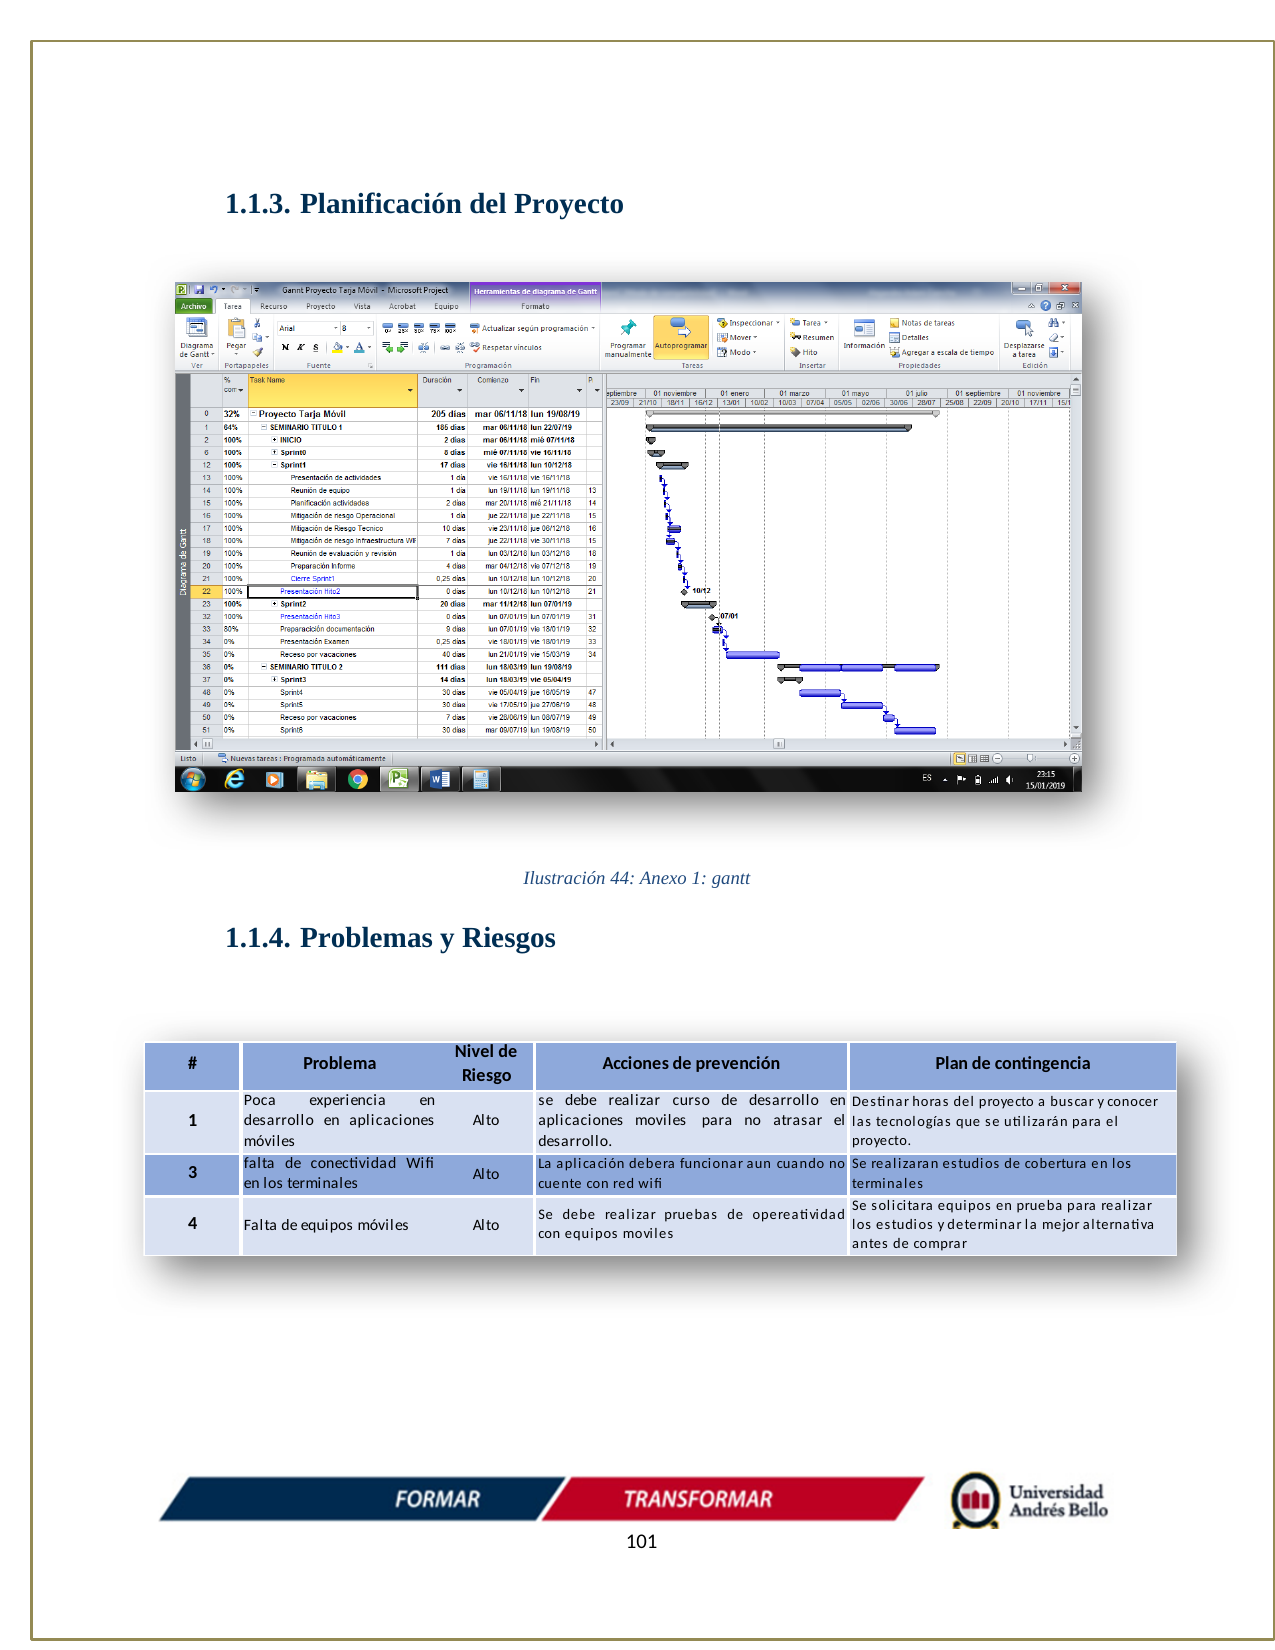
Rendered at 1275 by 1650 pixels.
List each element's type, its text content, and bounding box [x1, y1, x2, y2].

picture [157, 1468, 1133, 1529]
picture [175, 282, 1082, 792]
text Ilustración 44: Anexo 1: gantt [150, 867, 1125, 888]
subtitle Problemas y Riesgos [225, 920, 1125, 953]
subtitle Planificación del Proyecto [225, 186, 1125, 219]
